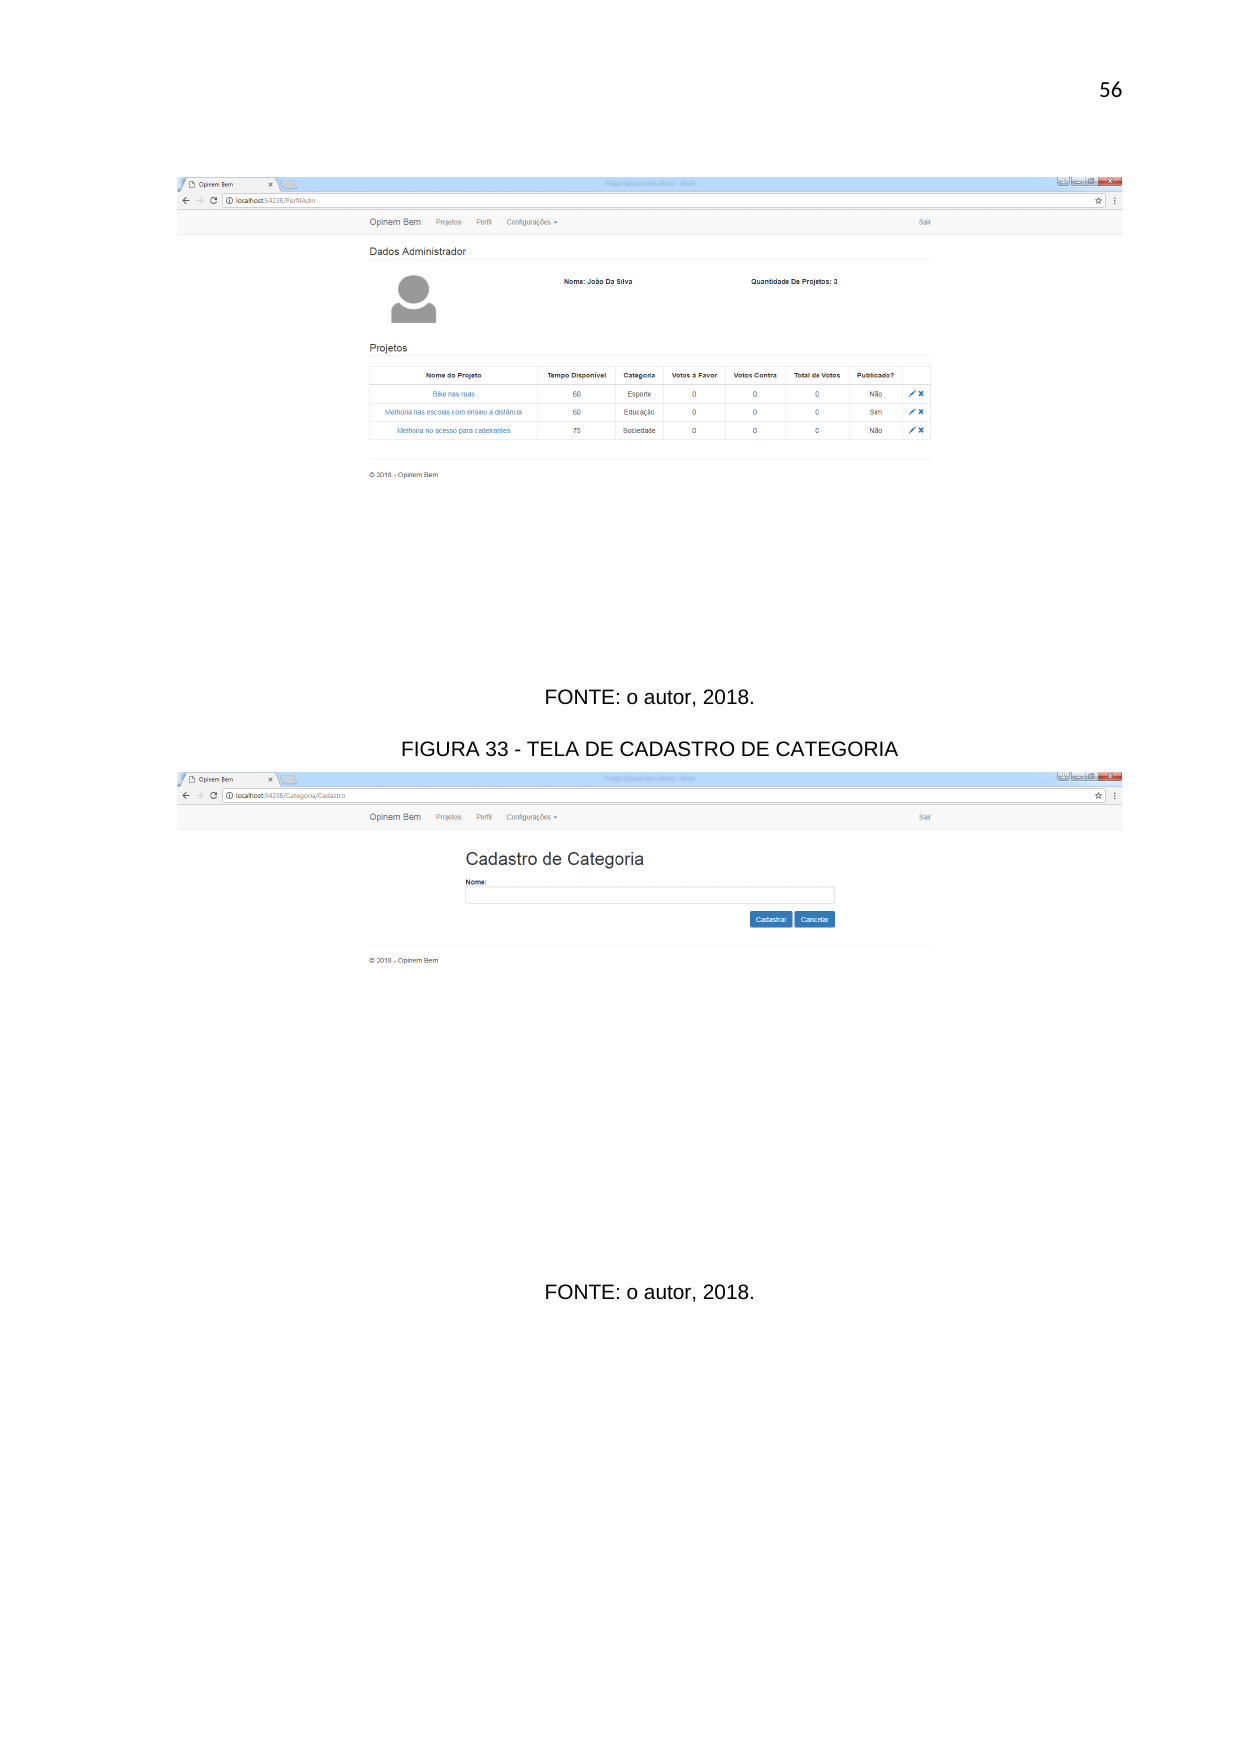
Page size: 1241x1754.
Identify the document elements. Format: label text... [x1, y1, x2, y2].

picture [177, 177, 1123, 685]
text FIGURA 33 - TELA DE CADASTRO DE CATEGORIA [177, 737, 1122, 761]
text FONTE: o autor, 2018. [177, 685, 1122, 708]
text FONTE: o autor, 2018. [177, 1280, 1122, 1304]
picture [177, 772, 1123, 1280]
